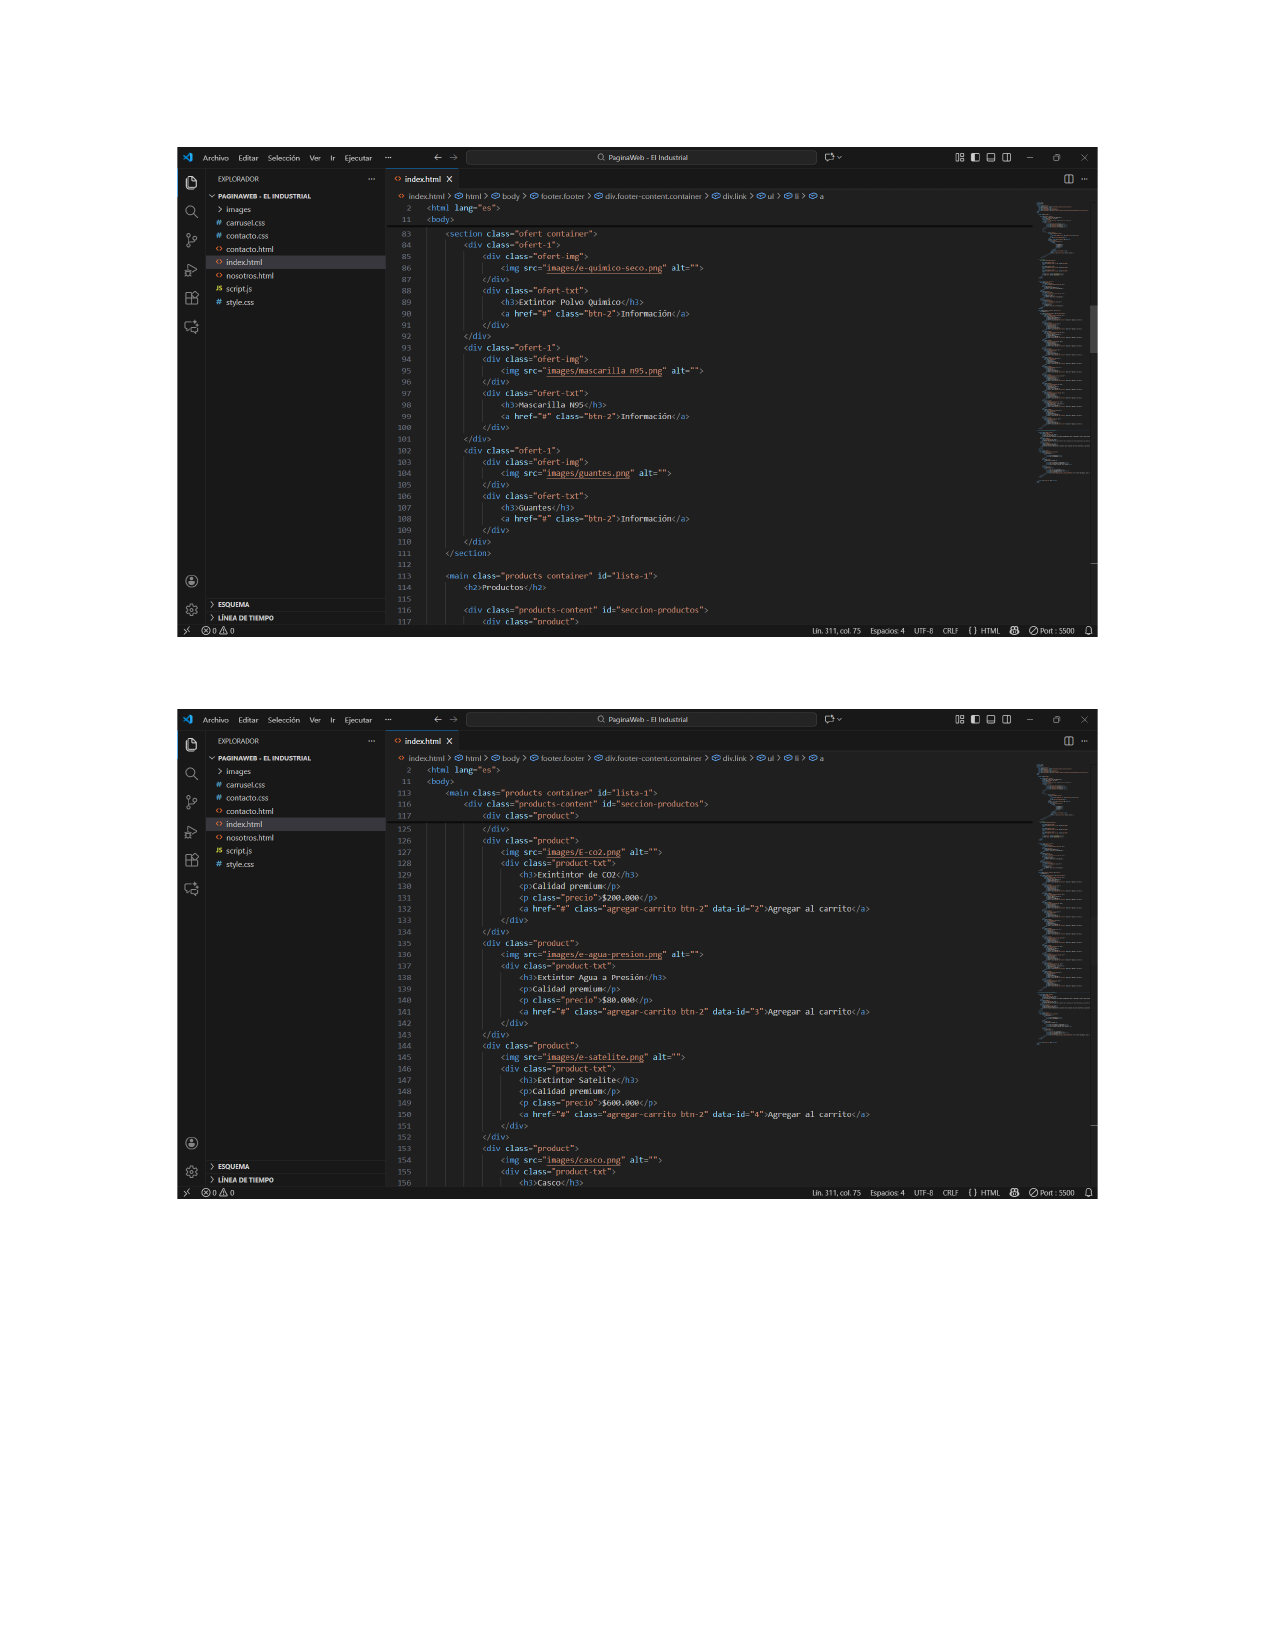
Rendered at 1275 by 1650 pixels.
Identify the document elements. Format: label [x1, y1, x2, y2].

picture [177, 709, 1098, 1199]
picture [177, 147, 1098, 637]
